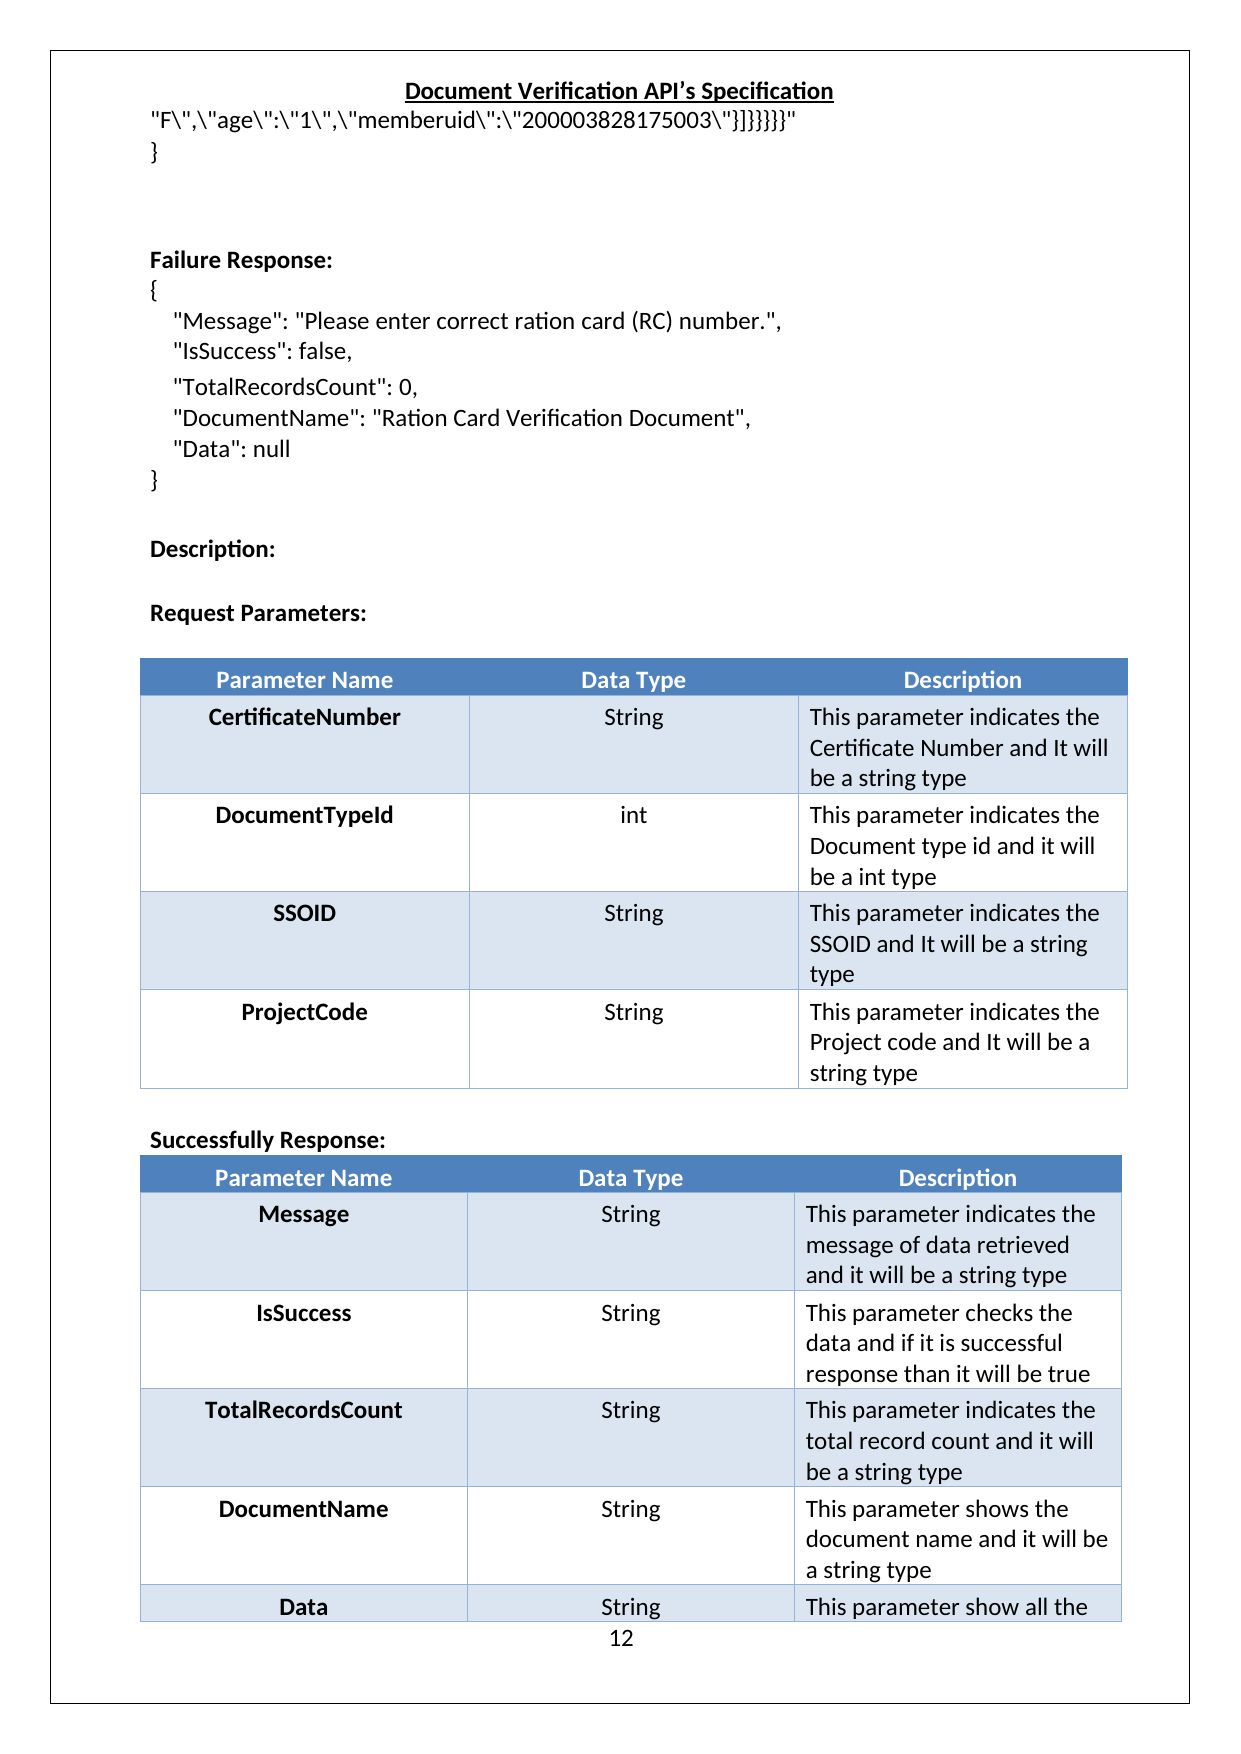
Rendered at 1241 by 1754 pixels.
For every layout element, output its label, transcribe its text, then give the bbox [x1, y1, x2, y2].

table_cell String [468, 1389, 794, 1486]
table_cell This parameter shows the document name and it will be a string type [795, 1487, 1121, 1584]
table_header Parameter Name [141, 659, 469, 695]
table_cell String [468, 1291, 794, 1388]
table_cell String [470, 696, 798, 793]
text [150, 104, 1102, 135]
table_cell This parameter indicates the SSOID and It will be a string type [799, 892, 1127, 989]
table_header Description [795, 1156, 1121, 1192]
text { [150, 274, 1121, 305]
table_cell ProjectCode [141, 990, 469, 1087]
table_header Description [799, 659, 1127, 695]
table_cell Data [141, 1585, 467, 1621]
table_cell IsSuccess [141, 1291, 467, 1388]
table_cell This parameter indicates the message of data retrieved and it will be a string type [795, 1193, 1121, 1290]
subtitle Description: [150, 533, 1121, 563]
table_cell String [468, 1487, 794, 1584]
table_cell DocumentName [141, 1487, 467, 1584]
table_header Parameter Name [141, 1156, 467, 1192]
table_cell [795, 1585, 1121, 1621]
table_cell This parameter indicates the Project code and It will be a string type [799, 990, 1127, 1087]
table_cell This parameter checks the data and if it is successful response than it will be true [795, 1291, 1121, 1388]
table_cell String [470, 990, 798, 1087]
table_cell String [470, 892, 798, 989]
table_header Data Type [470, 659, 798, 695]
table_cell CertificateNumber [141, 696, 469, 793]
table_cell This parameter indicates the Document type id and it will be a int type [799, 794, 1127, 891]
table_header Data Type [468, 1156, 794, 1192]
text } [150, 138, 1121, 166]
table_cell SSOID [141, 892, 469, 989]
table_cell String [468, 1585, 794, 1621]
subtitle Request Parameters: [150, 597, 1121, 627]
text "DocumentName": "Ration Card Verification Document", "Data": null [172, 402, 752, 463]
subtitle Failure Response: [150, 244, 1121, 274]
table_cell This parameter indicates the Certificate Number and It will be a string type [799, 696, 1127, 793]
text "TotalRecordsCount": 0, [172, 371, 1121, 402]
table_cell int [470, 794, 798, 891]
table_cell DocumentTypeId [141, 794, 469, 891]
table_cell This parameter indicates the total record count and it will be a string type [795, 1389, 1121, 1486]
table_cell TotalRecordsCount [141, 1389, 467, 1486]
text "Message": "Please enter correct ration card (RC) number.", "IsSuccess": false, [172, 305, 823, 366]
table_cell Message [141, 1193, 467, 1290]
subtitle Successfully Response: [150, 1125, 1121, 1155]
text } [150, 464, 1121, 494]
table_cell String [468, 1193, 794, 1290]
